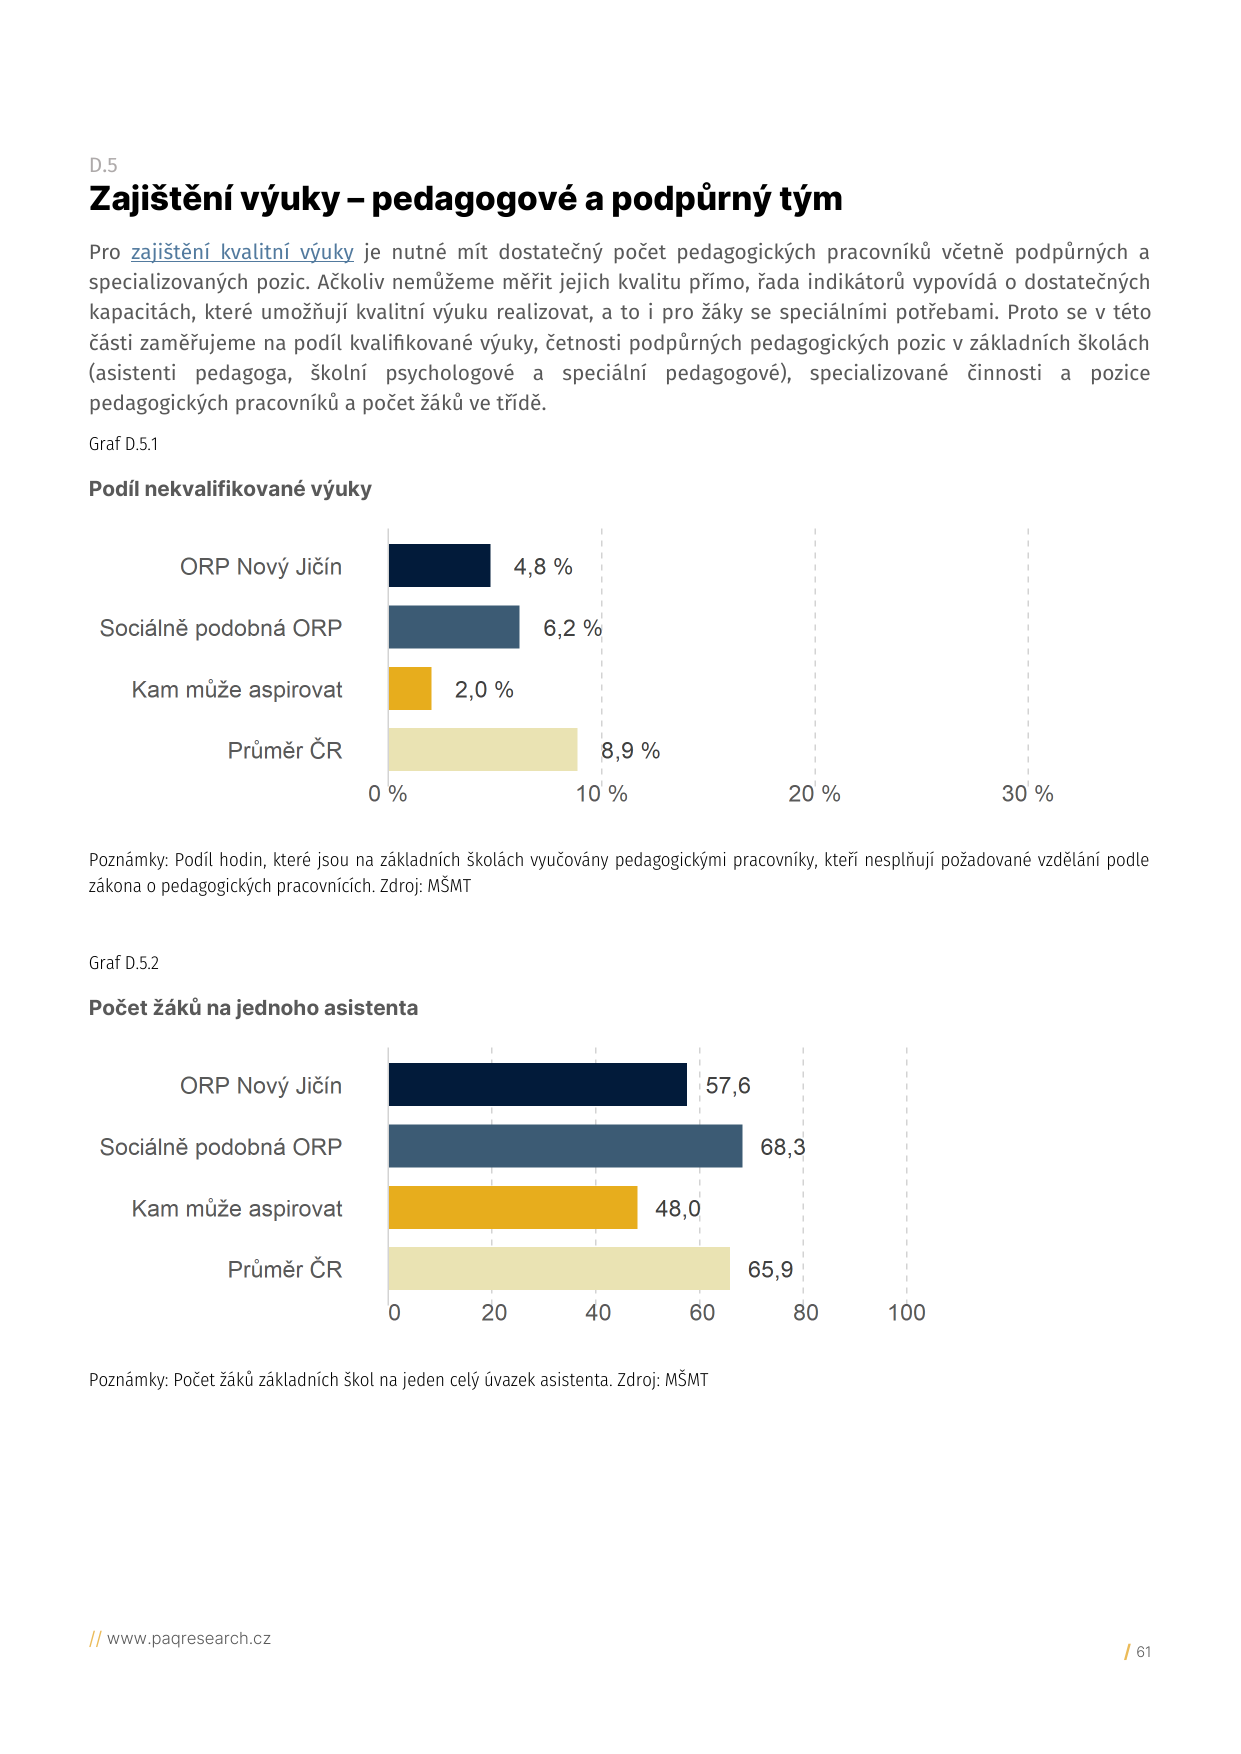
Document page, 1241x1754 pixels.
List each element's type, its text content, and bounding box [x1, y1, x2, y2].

text Pro zajištění kvalitní výuky je nutné mít dostatečný počet pedagogických pracovníků včetně podpůrných a specializovaných pozic. Ačkoliv nemůžeme měřit jejich kvalitu přímo, řada indikátorů vypovídá o dostatečných kapacitách, které umožňují kvalitní výuku realizovat, a to i pro žáky se speciálními potřebami. Proto se v této části zaměřujeme na podíl kvalifikované výuky, četnosti podpůrných pedagogických pozic v základních školách (asistenti pedagoga, školní psychologové a speciální pedagogové), specializované činnosti a pozice pedagogických pracovníků a počet žáků ve třídě. [89, 235, 1152, 416]
text Graf D.5.1 [89, 433, 1152, 455]
text D.5 [89, 148, 1152, 178]
text Podíl nekvalifikované výuky [89, 471, 1152, 501]
text Poznámky: Počet žáků základních škol na jeden celý úvazek asistenta. Zdroj: MŠMT [89, 1368, 1152, 1391]
picture [88, 1020, 1139, 1352]
subtitle Zajištění výuky – pedagogové a podpůrný tým [89, 178, 1152, 218]
text Počet žáků na jednoho asistenta [89, 990, 1152, 1020]
text Poznámky: Podíl hodin, které jsou na základních školách vyučovány pedagogickými pracovníky, kteří nesplňují požadované vzdělání podle zákona o pedagogických pracovnících. Zdroj: MŠMT [89, 849, 1152, 898]
text Graf D.5.2 [89, 952, 1152, 974]
picture [88, 501, 1139, 833]
